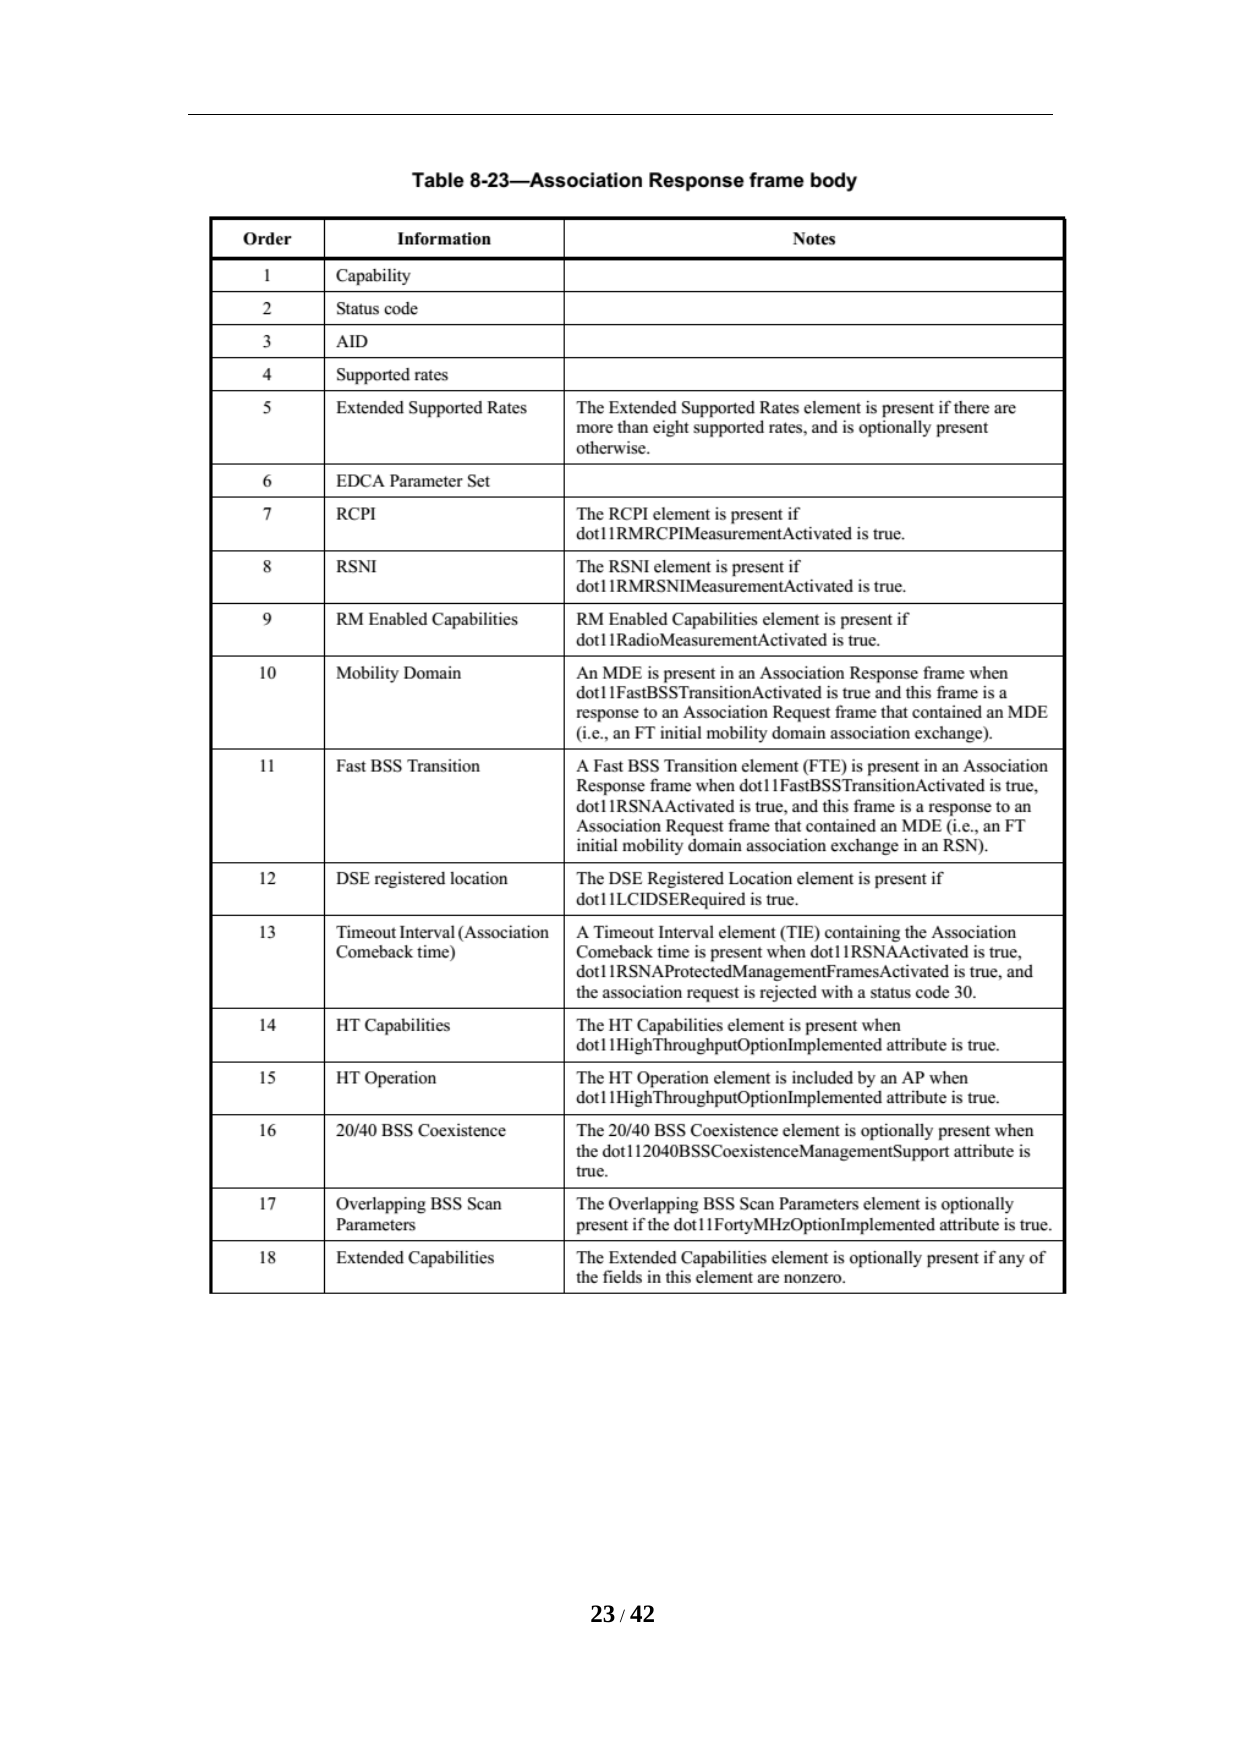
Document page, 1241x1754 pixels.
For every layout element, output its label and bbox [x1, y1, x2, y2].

picture [209, 159, 1075, 1305]
